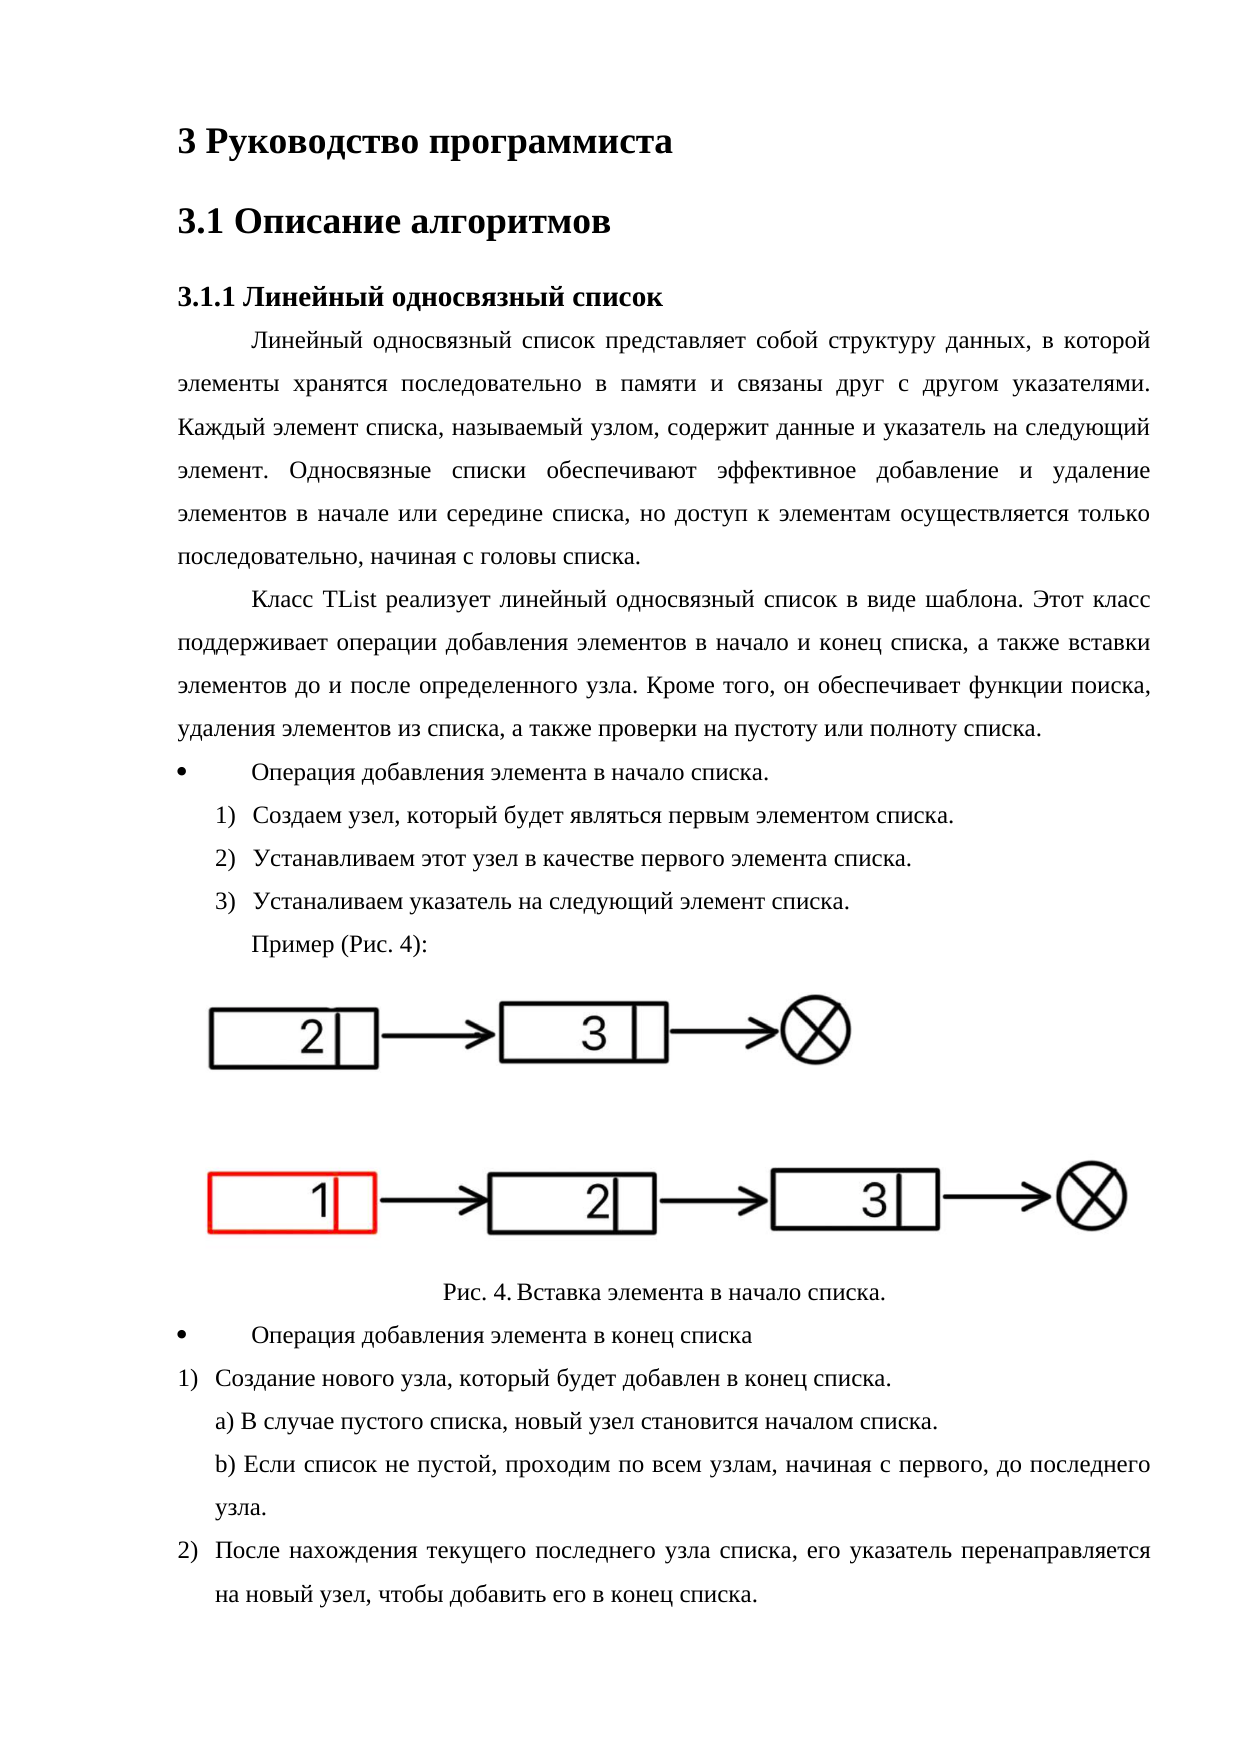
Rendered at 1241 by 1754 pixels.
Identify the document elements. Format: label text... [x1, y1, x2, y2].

list Операция добавления элемента в начало списка. [177, 757, 1152, 785]
text Вставка элемента в начало списка. [177, 1277, 1152, 1306]
list Создаем узел, который будет являться первым элементом списка. [215, 800, 1152, 828]
text Линейный односвязный список представляет собой структуру данных, в которой элементы хранятся последовательно в памяти и связаны друг с другом указателями. Каждый элемент списка, называемый узлом, содержит данные и указатель на следующий элемент. Односвязные списки обеспечивают эффективное добавление и удаление элементов в начале или середине списка, но доступ к элементам осуществляется только последовательно, начиная с головы списка. [177, 325, 1152, 570]
text Класс TList реализует линейный односвязный список в виде шаблона. Этот класс поддерживает операции добавления элементов в начало и конец списка, а также вставки элементов до и после определенного узла. Кроме того, он обеспечивает функции поиска, удаления элементов из списка, а также проверки на пустоту или полноту списка. [177, 584, 1152, 742]
list После нахождения текущего последнего узла списка, его указатель перенаправляется на новый узел, чтобы добавить его в конец списка. [177, 1536, 1152, 1607]
text Пример (рис. 4): [177, 929, 1152, 958]
list Устаналиваем указатель на следующий элемент списка. [215, 886, 1152, 915]
list b) Если список не пустой, проходим по всем узлам, начиная с первого, до последнего узла. [215, 1449, 1152, 1521]
subtitle 3.1.1 Линейный односвязный список [177, 279, 1152, 313]
subtitle 3 Руководство программиста [177, 118, 1152, 161]
subtitle 3.1 Описание алгоритмов [177, 199, 1152, 242]
list Устанавливаем этот узел в качестве первого элемента списка. [215, 843, 1152, 872]
picture [177, 972, 1152, 1263]
list Создание нового узла, который будет добавлен в конец списка. [177, 1363, 1152, 1392]
list a) В случае пустого списка, новый узел становится началом списка. [215, 1406, 1152, 1435]
list Операция добавления элемента в конец списка [177, 1320, 1152, 1349]
